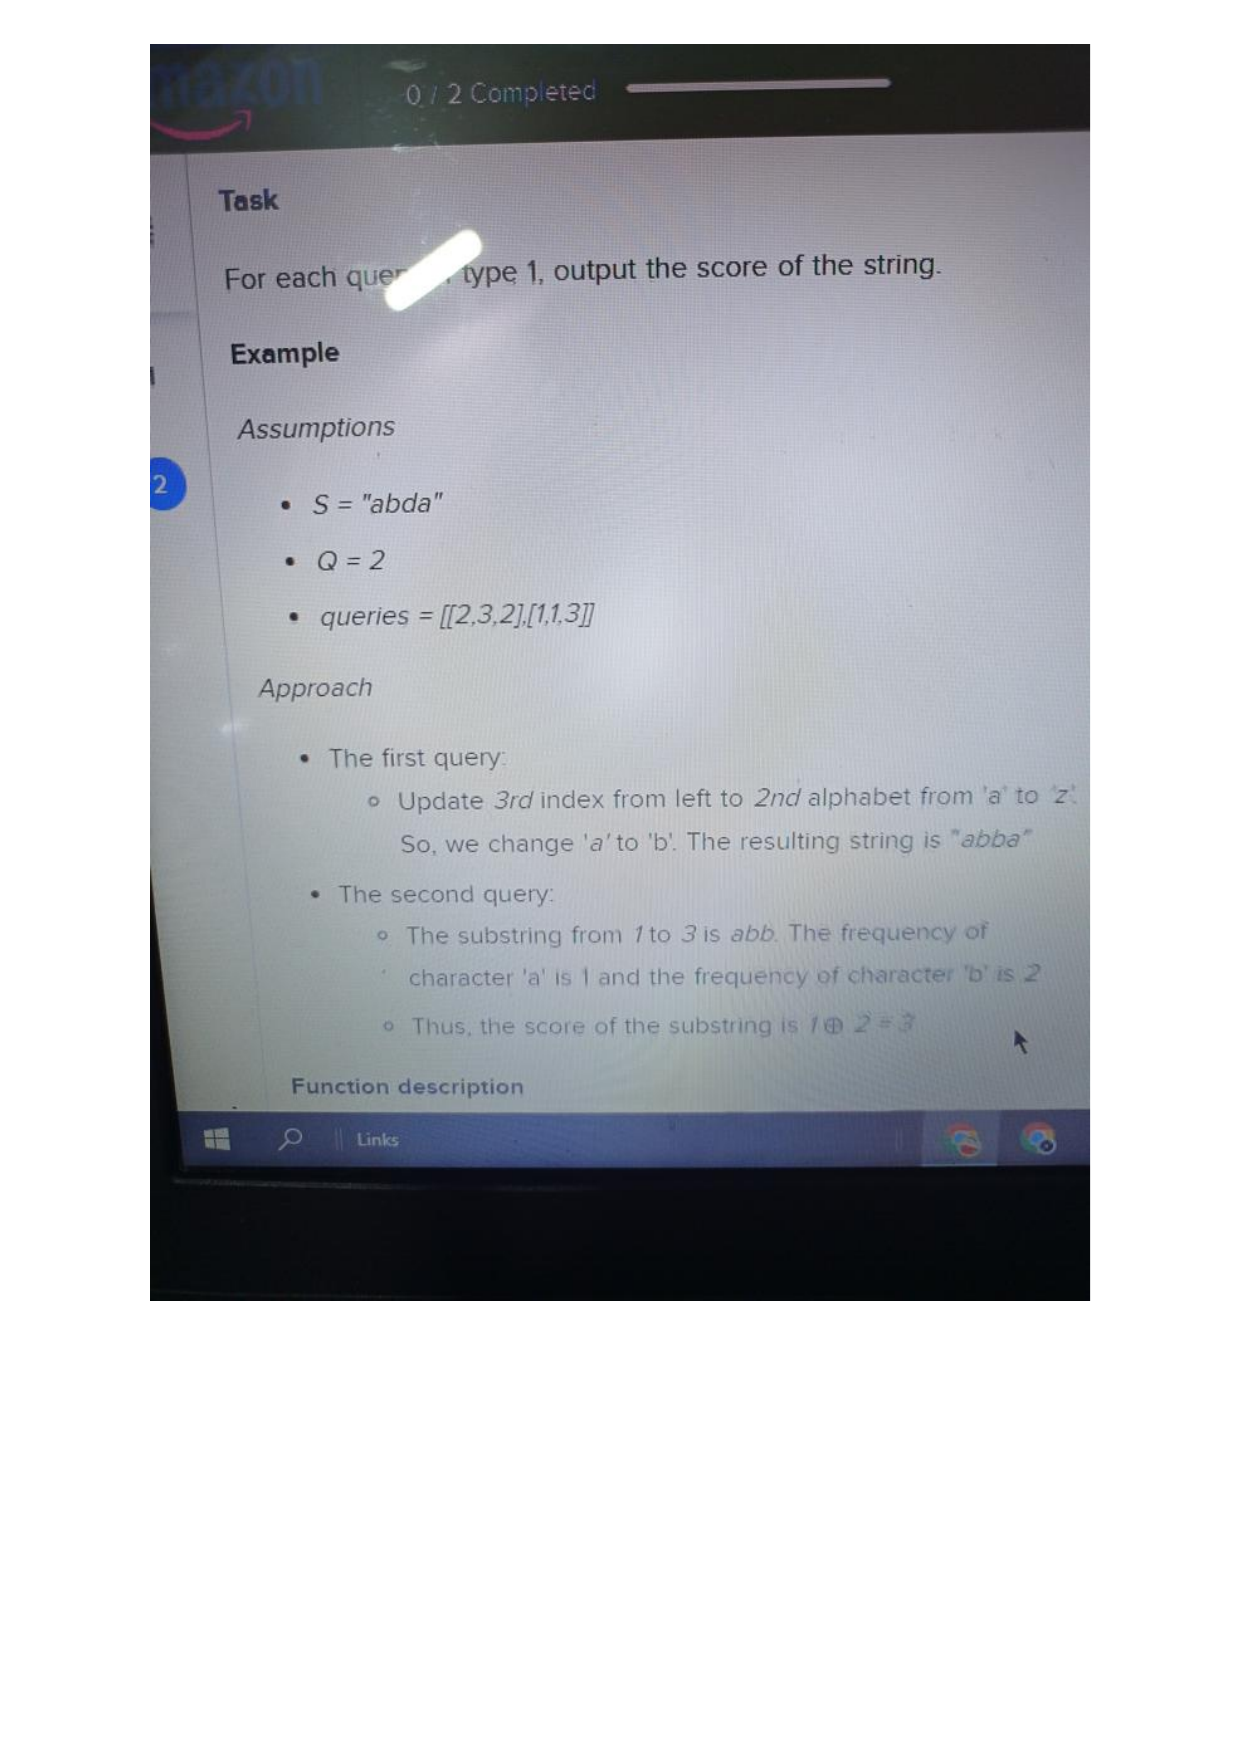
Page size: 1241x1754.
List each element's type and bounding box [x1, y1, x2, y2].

picture [150, 44, 1091, 1301]
